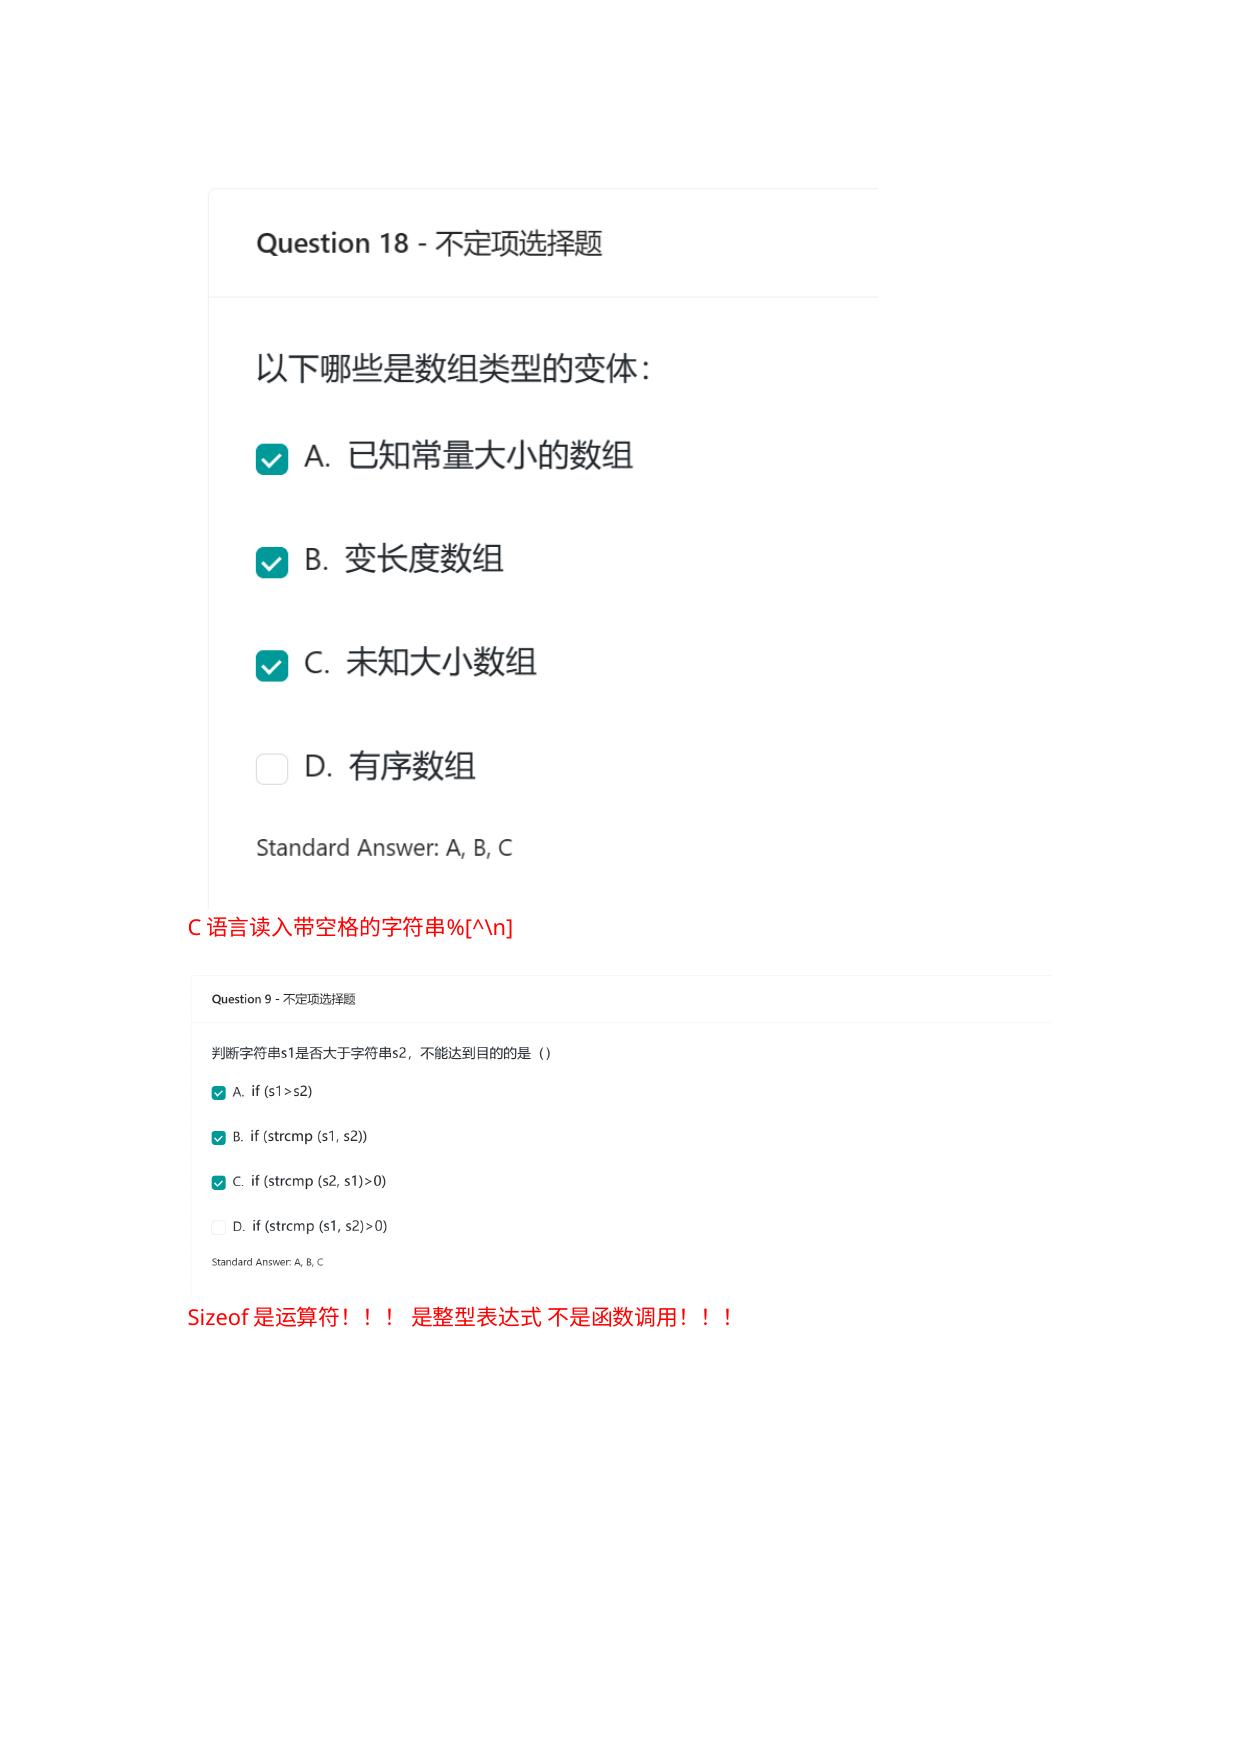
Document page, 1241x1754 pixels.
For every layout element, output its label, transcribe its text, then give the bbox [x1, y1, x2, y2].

text C语言读入带空格的字符串%[^\n] [187, 909, 1053, 942]
picture [187, 162, 879, 909]
picture [187, 974, 1053, 1299]
text Sizeof是运算符！！！ 是整型表达式 不是函数调用！！！ [187, 1299, 1053, 1332]
